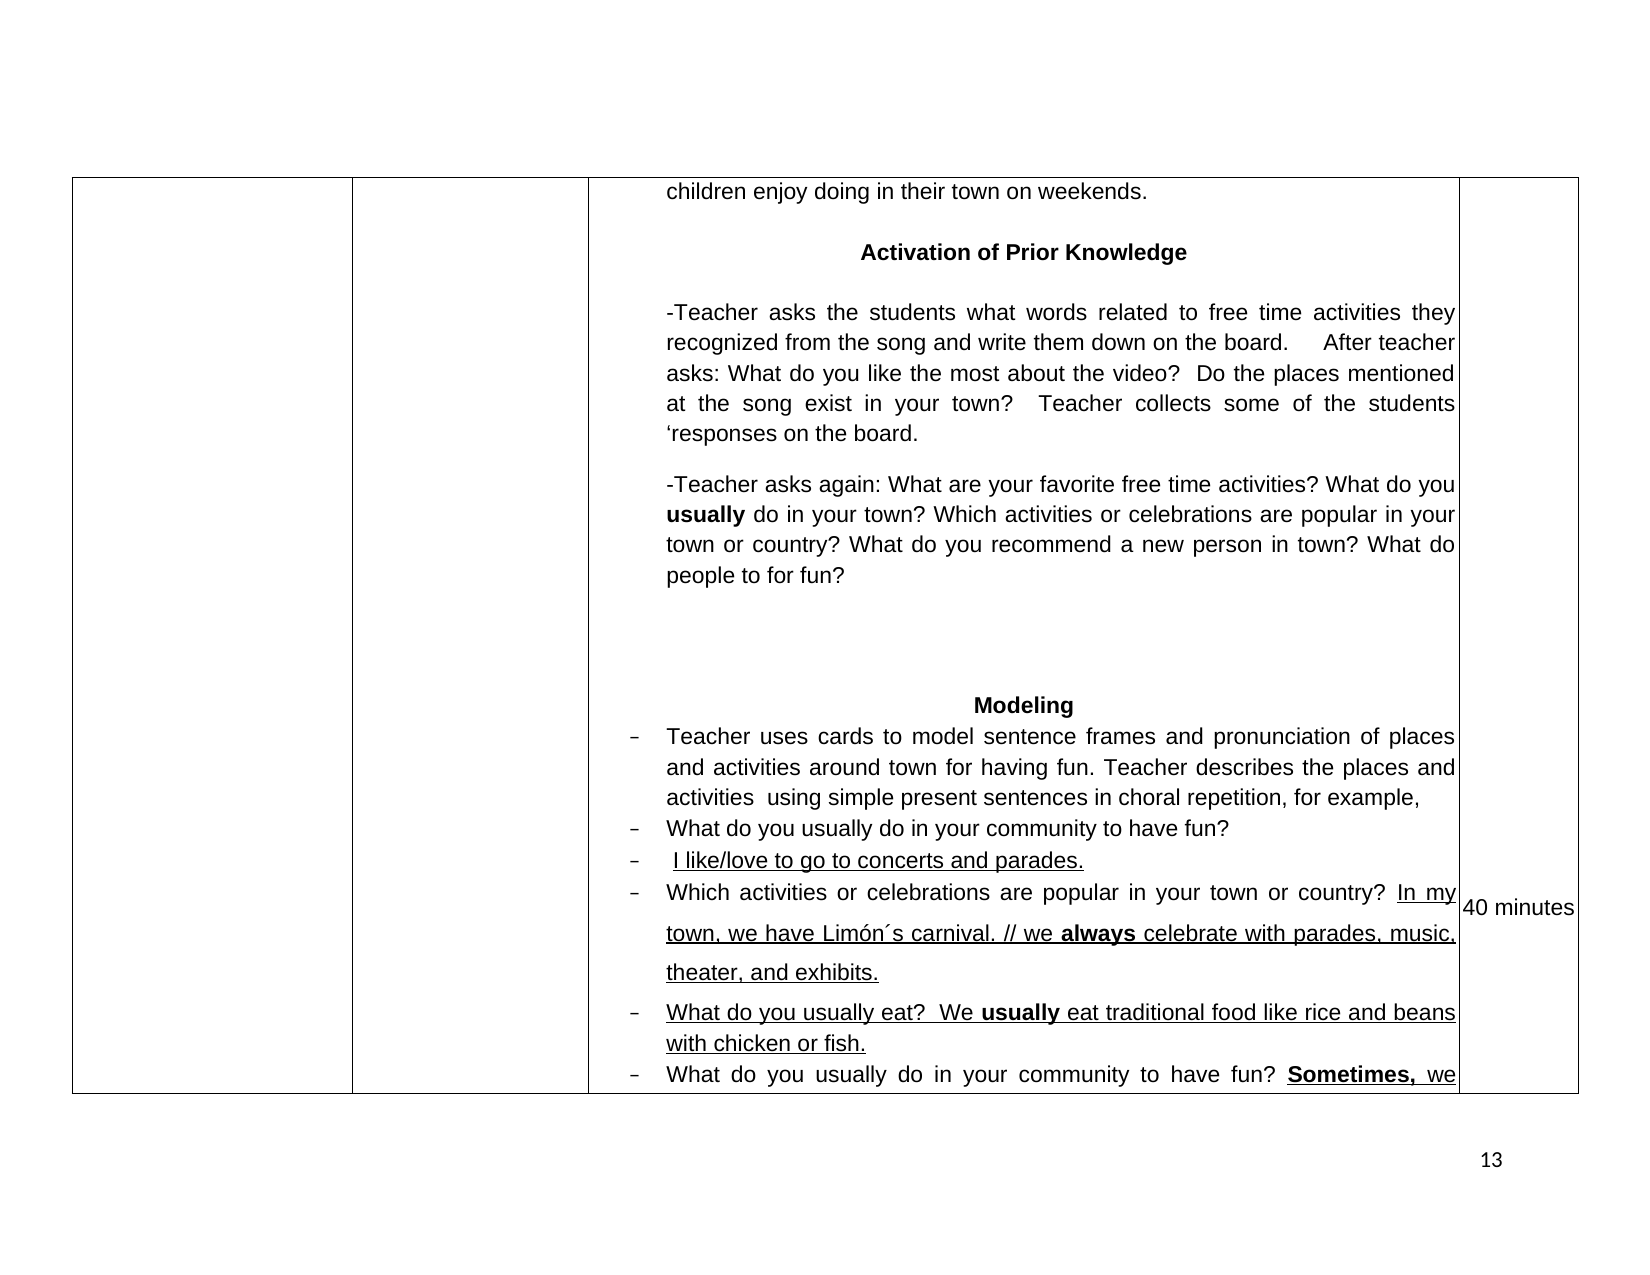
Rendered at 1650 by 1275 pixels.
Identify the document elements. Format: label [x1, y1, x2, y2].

table_cell [589, 178, 1459, 1093]
table_cell [73, 178, 352, 1093]
table_cell [1460, 178, 1578, 1093]
table_cell [353, 178, 588, 1093]
